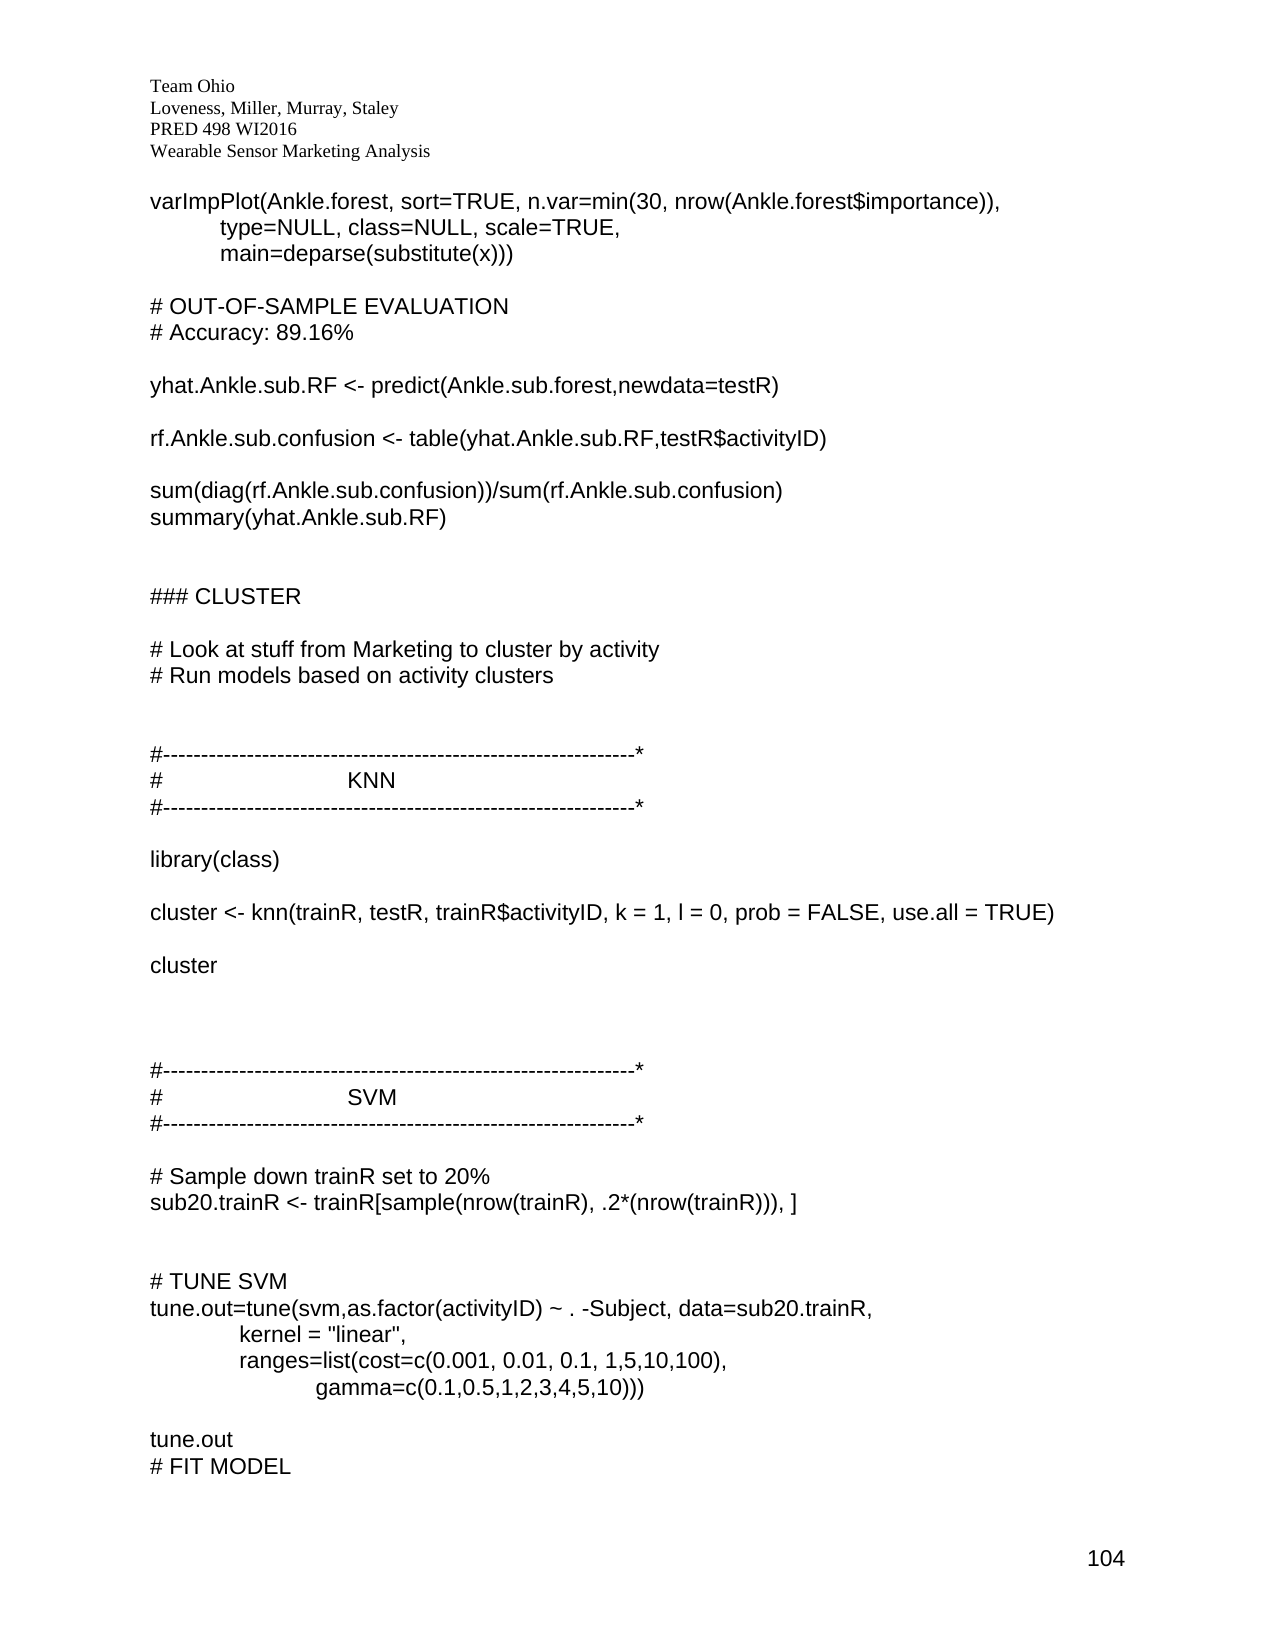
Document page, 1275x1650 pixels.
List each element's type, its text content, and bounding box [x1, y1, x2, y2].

text cluster [150, 952, 1125, 978]
text # Sample down trainR set to 20% [150, 1163, 1125, 1189]
text # Accuracy: 89.16% [150, 319, 1125, 346]
text library(class) [150, 846, 1125, 873]
text #--------------------------------------------------------------* [150, 741, 1125, 767]
text ### CLUSTER [150, 583, 1125, 609]
text #--------------------------------------------------------------* [150, 1057, 1125, 1084]
text # Run models based on activity clusters [150, 662, 1125, 688]
text tune.out [150, 1426, 1125, 1453]
text gamma=c(0.1,0.5,1,2,3,4,5,10))) [150, 1373, 1125, 1400]
text #--------------------------------------------------------------* [150, 794, 1125, 820]
text sum(diag(rf.Ankle.sub.confusion))/sum(rf.Ankle.sub.confusion) [150, 477, 1125, 504]
text sub20.trainR <- trainR[sample(nrow(trainR), .2*(nrow(trainR))), ] [150, 1189, 1125, 1215]
text tune.out=tune(svm,as.factor(activityID) ~ . -Subject, data=sub20.trainR, [150, 1294, 1125, 1321]
text kernel = "linear", [150, 1321, 1125, 1347]
text # OUT-OF-SAMPLE EVALUATION [150, 293, 1125, 319]
text # FIT MODEL [150, 1453, 1125, 1479]
text ranges=list(cost=c(0.001, 0.01, 0.1, 1,5,10,100), [150, 1347, 1125, 1373]
text rf.Ankle.sub.confusion <- table(yhat.Ankle.sub.RF,testR$activityID) [150, 425, 1125, 451]
text main=deparse(substitute(x))) [150, 240, 1125, 267]
text summary(yhat.Ankle.sub.RF) [150, 504, 1125, 530]
text # SVM [150, 1084, 1125, 1110]
text # Look at stuff from Marketing to cluster by activity [150, 636, 1125, 662]
text type=NULL, class=NULL, scale=TRUE, [150, 214, 1125, 240]
text cluster <- knn(trainR, testR, trainR$activityID, k = 1, l = 0, prob = FALSE, use.all = TRUE) [150, 899, 1125, 926]
text yhat.Ankle.sub.RF <- predict(Ankle.sub.forest,newdata=testR) [150, 372, 1125, 398]
text # TUNE SVM [150, 1268, 1125, 1294]
text #--------------------------------------------------------------* [150, 1110, 1125, 1136]
text varImpPlot(Ankle.forest, sort=TRUE, n.var=min(30, nrow(Ankle.forest$importance)), [150, 188, 1125, 214]
text # KNN [150, 767, 1125, 794]
